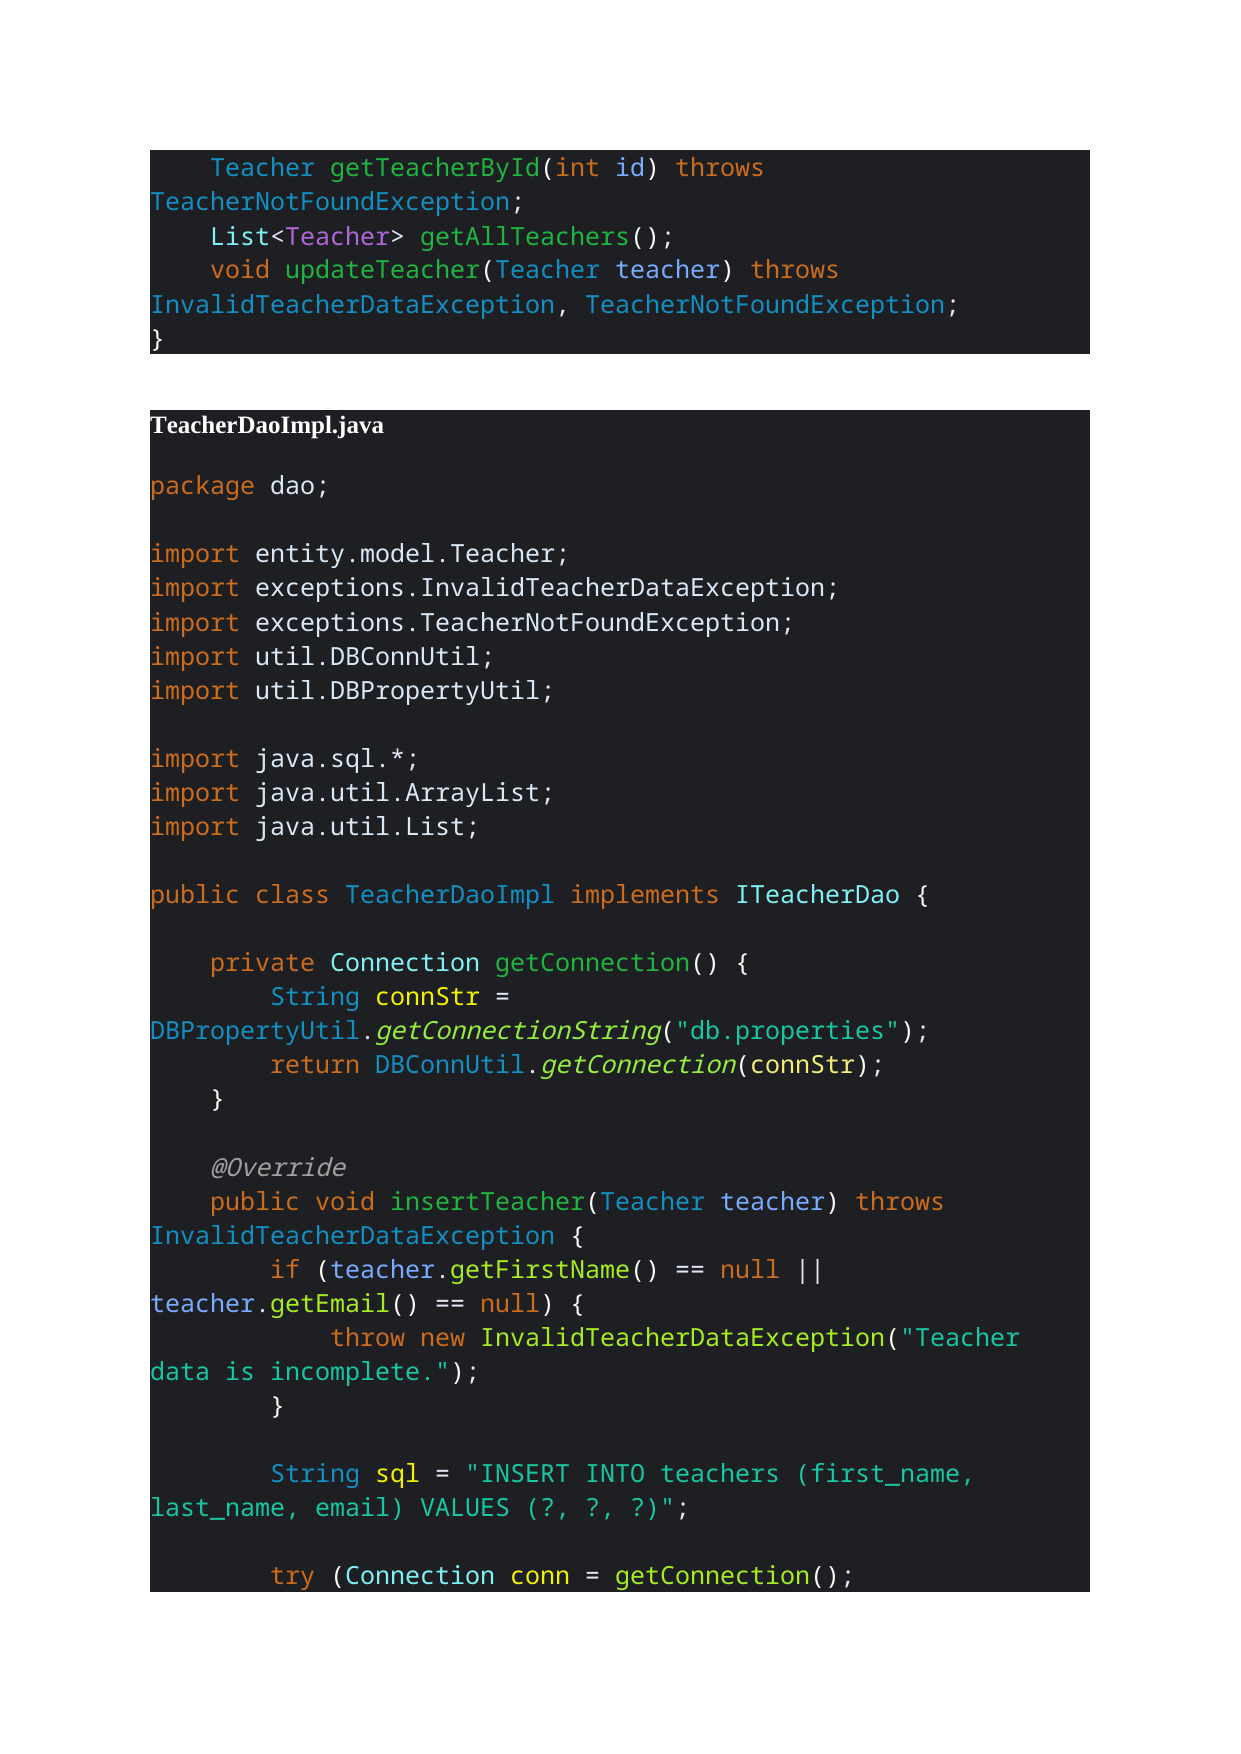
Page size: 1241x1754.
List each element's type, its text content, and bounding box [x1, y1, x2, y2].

text TeacherDaoImpl.java package dao; [150, 410, 1090, 502]
text import exceptions.InvalidTeacherDataException; [150, 570, 1090, 604]
text return DBConnUtil.getConnection(connStr); [150, 1047, 1090, 1081]
text private Connection getConnection() { [150, 945, 1090, 979]
text import exceptions.TeacherNotFoundException; [150, 604, 1090, 638]
text } [150, 1081, 1090, 1115]
text throw new InvalidTeacherDataException("Teacher data is incomplete."); [150, 1319, 1090, 1388]
text } [150, 320, 1090, 354]
text public void insertTeacher(Teacher teacher) throws InvalidTeacherDataException { [150, 1183, 1090, 1251]
text try (Connection conn = getConnection(); [150, 1558, 1090, 1592]
text String sql = "INSERT INTO teachers (first_name, last_name, email) VALUES (?, ?, ?)"; [150, 1456, 1090, 1524]
text import java.sql.*; [150, 740, 1090, 774]
text import java.util.List; [150, 808, 1090, 843]
text } [150, 1388, 1090, 1422]
text String connStr = DBPropertyUtil.getConnectionString("db.properties"); [150, 979, 1090, 1047]
text @Override [150, 1149, 1090, 1183]
text Teacher getTeacherById(int id) throws TeacherNotFoundException; [150, 150, 1090, 218]
text if (teacher.getFirstName() == null || teacher.getEmail() == null) { [150, 1251, 1090, 1319]
text void updateTeacher(Teacher teacher) throws InvalidTeacherDataException, TeacherNotFoundException; [150, 252, 1090, 320]
text import java.util.ArrayList; [150, 774, 1090, 808]
text import entity.model.Teacher; [150, 536, 1090, 570]
text List<Teacher> getAllTeachers(); [150, 218, 1090, 252]
text import util.DBPropertyUtil; [150, 672, 1090, 706]
text public class TeacherDaoImpl implements ITeacherDao { [150, 877, 1090, 911]
text import util.DBConnUtil; [150, 638, 1090, 672]
